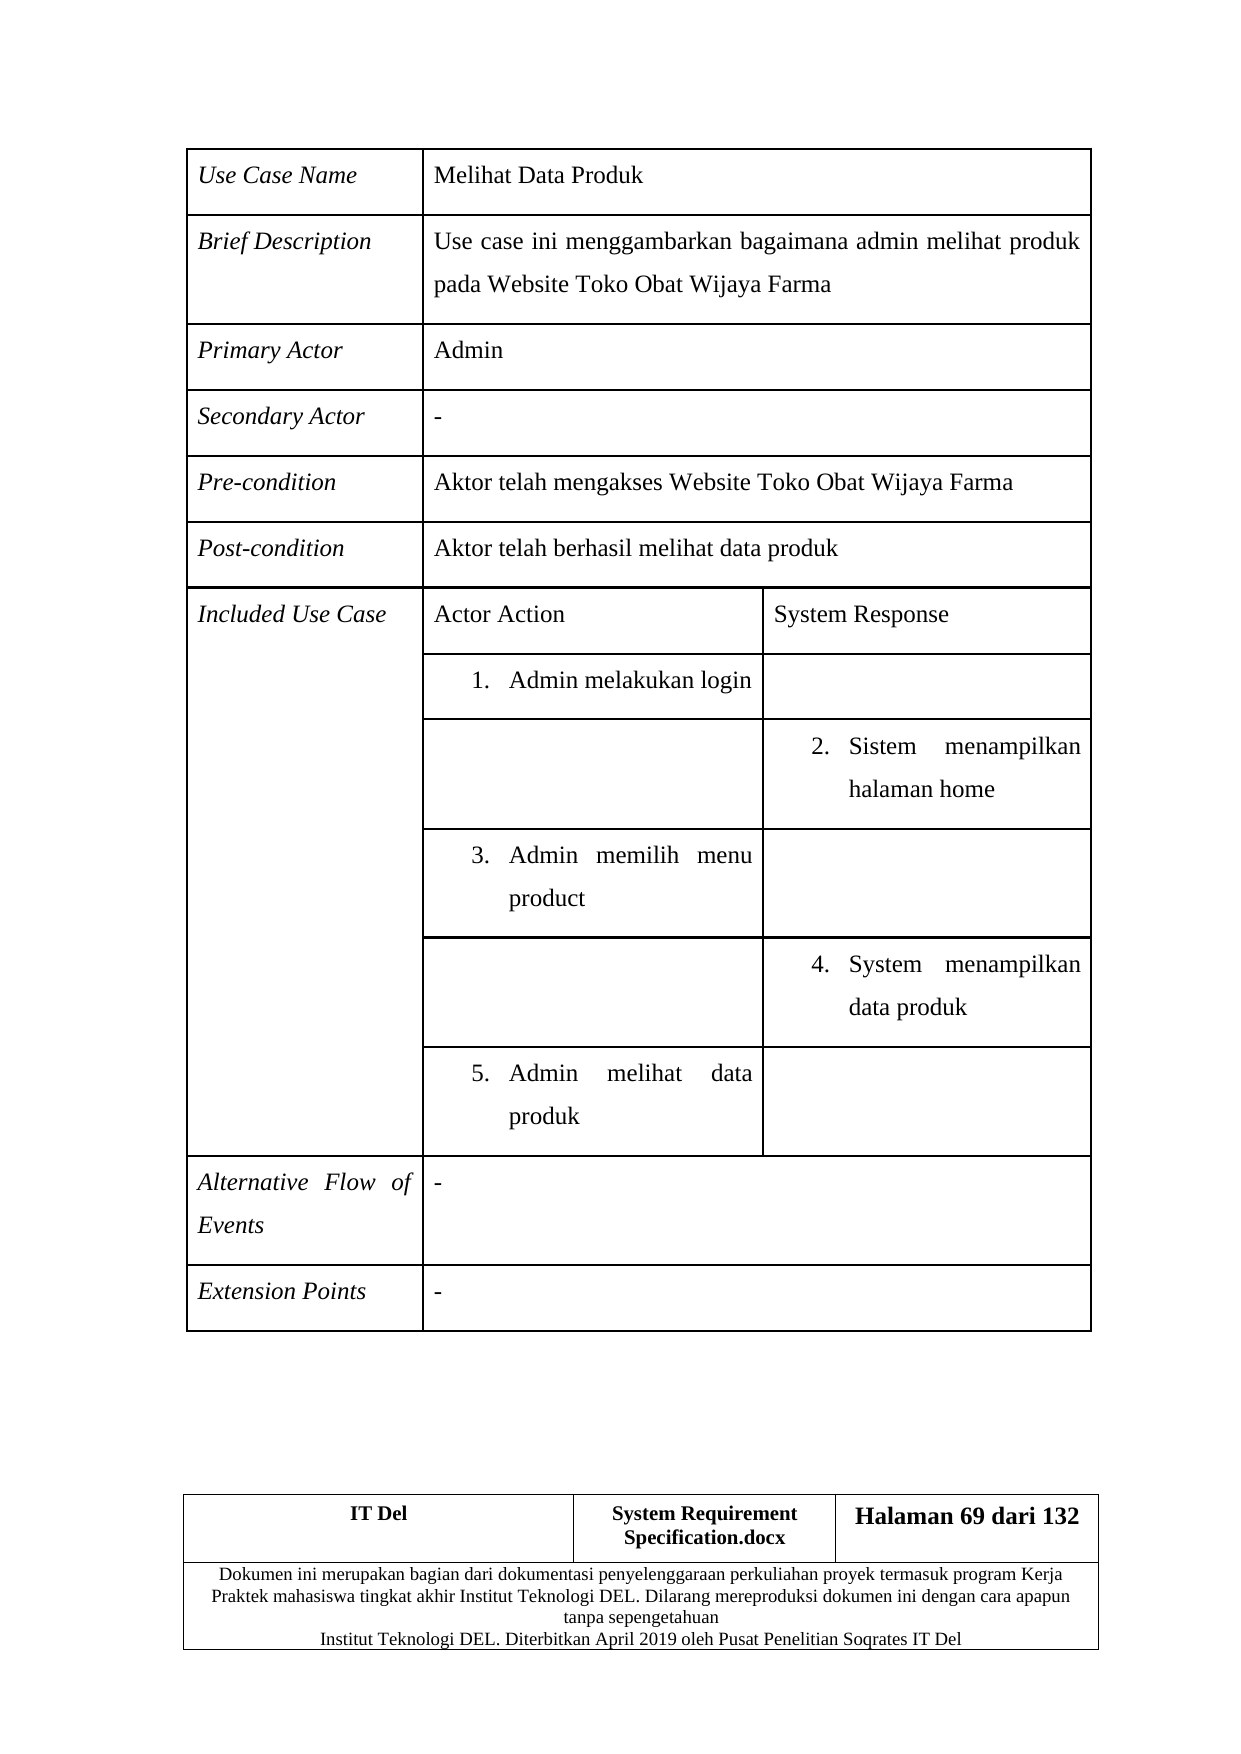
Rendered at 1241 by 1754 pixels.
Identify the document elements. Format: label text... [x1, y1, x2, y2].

table_cell Primary Actor [188, 325, 422, 389]
table_cell System Response [764, 589, 1090, 652]
table_cell System menampilkan data produk [764, 939, 1090, 1046]
table_cell Brief Description [188, 216, 422, 323]
table_cell Extension Points [188, 1266, 422, 1329]
table_cell Melihat Data Produk [424, 150, 1090, 214]
table_cell Actor Action [424, 589, 762, 652]
table_cell Sistem menampilkan halaman home [764, 720, 1090, 827]
table_cell [424, 939, 762, 1046]
table_cell Admin melakukan login [424, 655, 762, 718]
table_cell Admin memilih menu product [424, 830, 762, 936]
table_cell Post-condition [188, 523, 422, 586]
table_cell - [424, 1266, 1090, 1329]
table_cell Pre-condition [188, 457, 422, 521]
table_cell Use Case Name [188, 150, 422, 214]
table_cell - [424, 1157, 1090, 1264]
table_cell [764, 830, 1090, 936]
table_cell Aktor telah berhasil melihat data produk [424, 523, 1090, 586]
table_cell [764, 1048, 1090, 1154]
table_cell Secondary Actor [188, 391, 422, 454]
table_cell Admin melihat data produk [424, 1048, 762, 1154]
table_cell Use case ini menggambarkan bagaimana admin melihat produk pada Website Toko Obat Wijaya Farma [424, 216, 1090, 323]
table_cell Admin [424, 325, 1090, 389]
table_cell Alternative Flow of Events [188, 1157, 422, 1264]
table_cell Aktor telah mengakses Website Toko Obat Wijaya Farma [424, 457, 1090, 521]
table_cell Included Use Case [188, 589, 422, 1154]
table_cell [424, 720, 762, 827]
table_cell [764, 655, 1090, 718]
table_cell - [424, 391, 1090, 454]
